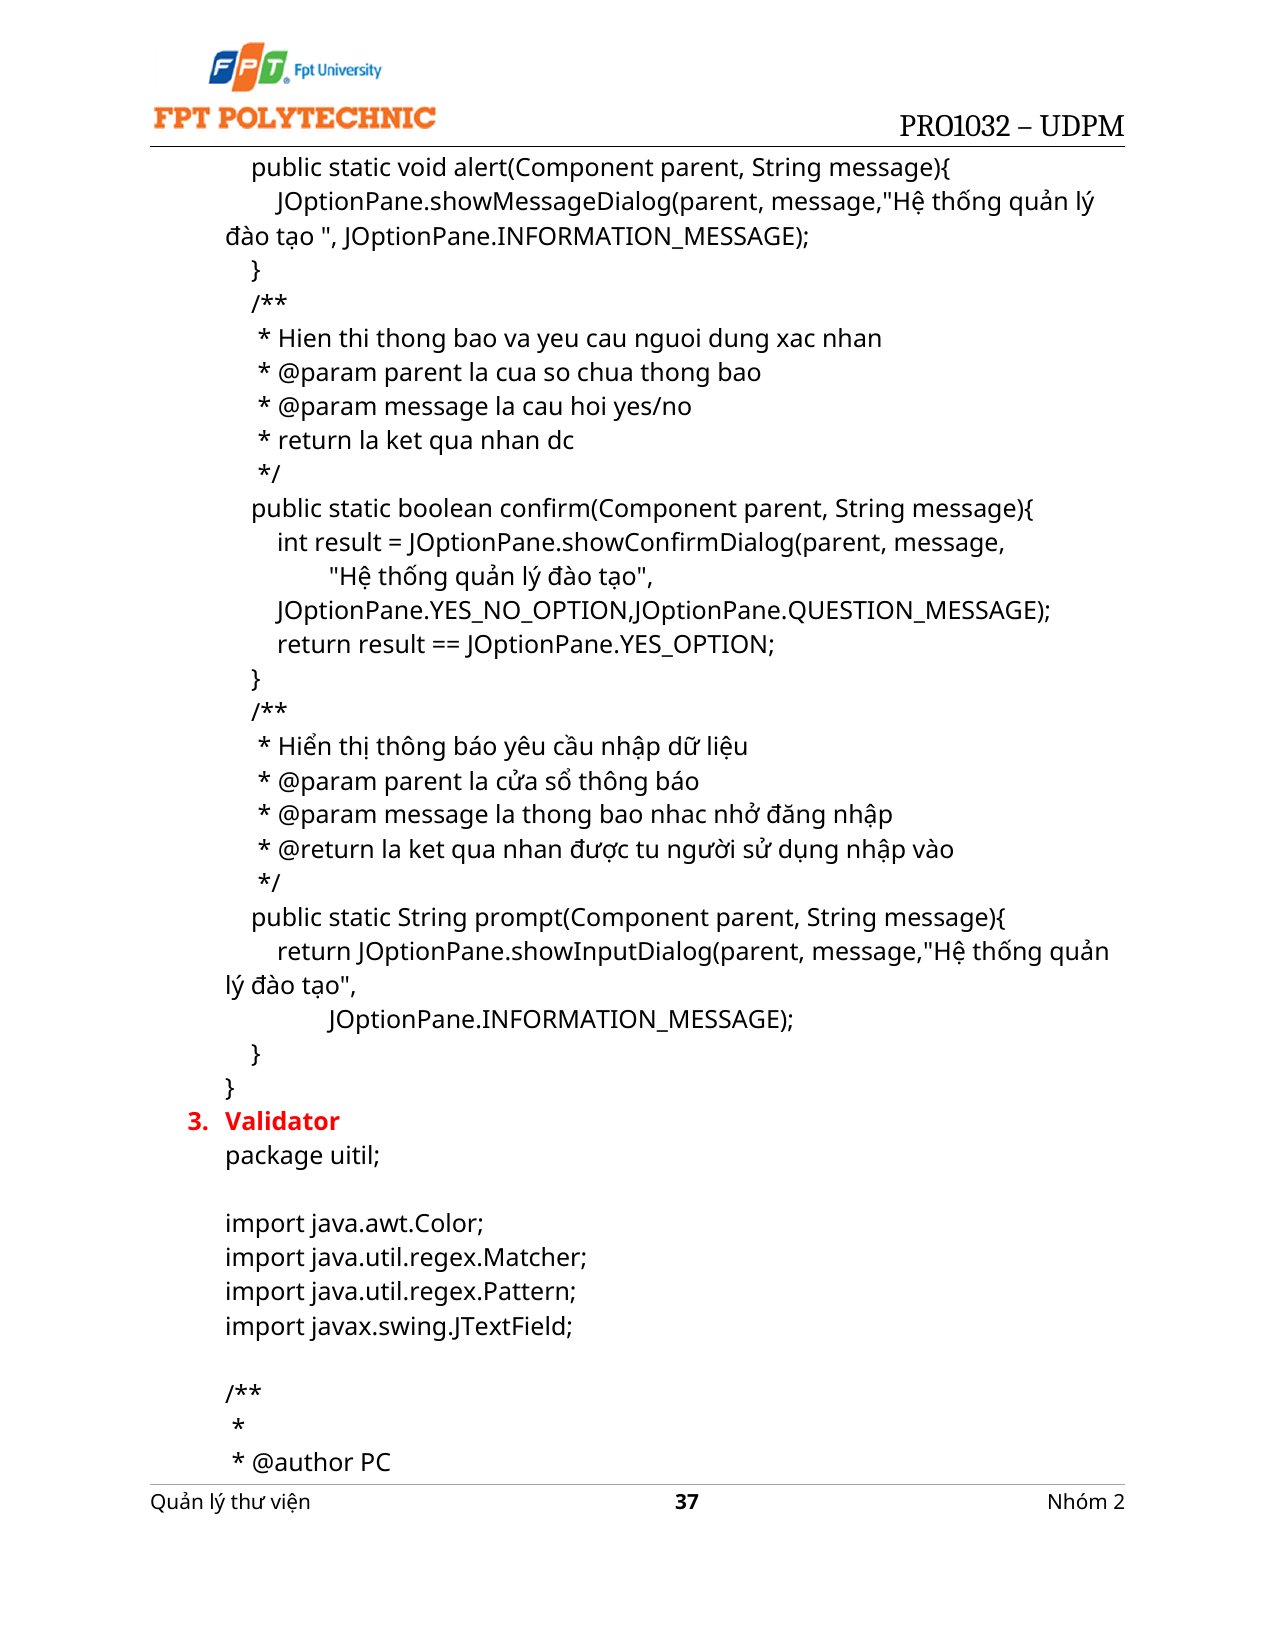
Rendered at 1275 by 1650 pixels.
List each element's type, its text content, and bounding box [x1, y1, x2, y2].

list * @param message la cau hoi yes/no [225, 388, 1125, 422]
list /** [225, 286, 1125, 320]
list Validator [187, 1104, 1125, 1138]
list * @param parent la cua so chua thong bao [225, 354, 1125, 388]
list public static String prompt(Component parent, String message){ [225, 899, 1125, 933]
list public static boolean confirm(Component parent, String message){ [225, 491, 1125, 525]
list */ [225, 457, 1125, 491]
list JOptionPane.YES_NO_OPTION,JOptionPane.QUESTION_MESSAGE); [225, 593, 1125, 627]
list * @return la ket qua nhan được tu người sử dụng nhập vào [225, 831, 1125, 865]
list } [225, 1036, 1125, 1070]
list * @param parent la cửa sổ thông báo [225, 763, 1125, 797]
list public static void alert(Component parent, String message){ [225, 150, 1125, 184]
picture [150, 37, 443, 137]
list } [225, 1070, 1125, 1104]
list import java.util.regex.Matcher; [225, 1240, 1125, 1274]
list JOptionPane.INFORMATION_MESSAGE); [225, 1002, 1125, 1036]
list import java.awt.Color; [225, 1206, 1125, 1240]
list import javax.swing.JTextField; [225, 1308, 1125, 1342]
list * Hien thi thong bao va yeu cau nguoi dung xac nhan [225, 320, 1125, 354]
list } [225, 252, 1125, 286]
list * return la ket qua nhan dc [225, 422, 1125, 457]
list * @author PC [225, 1444, 1125, 1478]
list JOptionPane.showMessageDialog(parent, message,"Hệ thống quản lý đào tạo ", JOptionPane.INFORMATION_MESSAGE); [225, 184, 1125, 252]
list } [225, 661, 1125, 695]
list package uitil; [225, 1138, 1125, 1172]
list return result == JOptionPane.YES_OPTION; [225, 627, 1125, 661]
list return JOptionPane.showInputDialog(parent, message,"Hệ thống quản lý đào tạo", [225, 933, 1125, 1002]
list * [225, 1410, 1125, 1444]
list */ [225, 865, 1125, 899]
list * @param message la thong bao nhac nhở đăng nhập [225, 797, 1125, 831]
list "Hệ thống quản lý đào tạo", [225, 559, 1125, 593]
list * Hiển thị thông báo yêu cầu nhập dữ liệu [225, 729, 1125, 763]
list int result = JOptionPane.showConfirmDialog(parent, message, [225, 525, 1125, 559]
list /** [225, 1376, 1125, 1410]
list import java.util.regex.Pattern; [225, 1274, 1125, 1308]
list /** [225, 695, 1125, 729]
